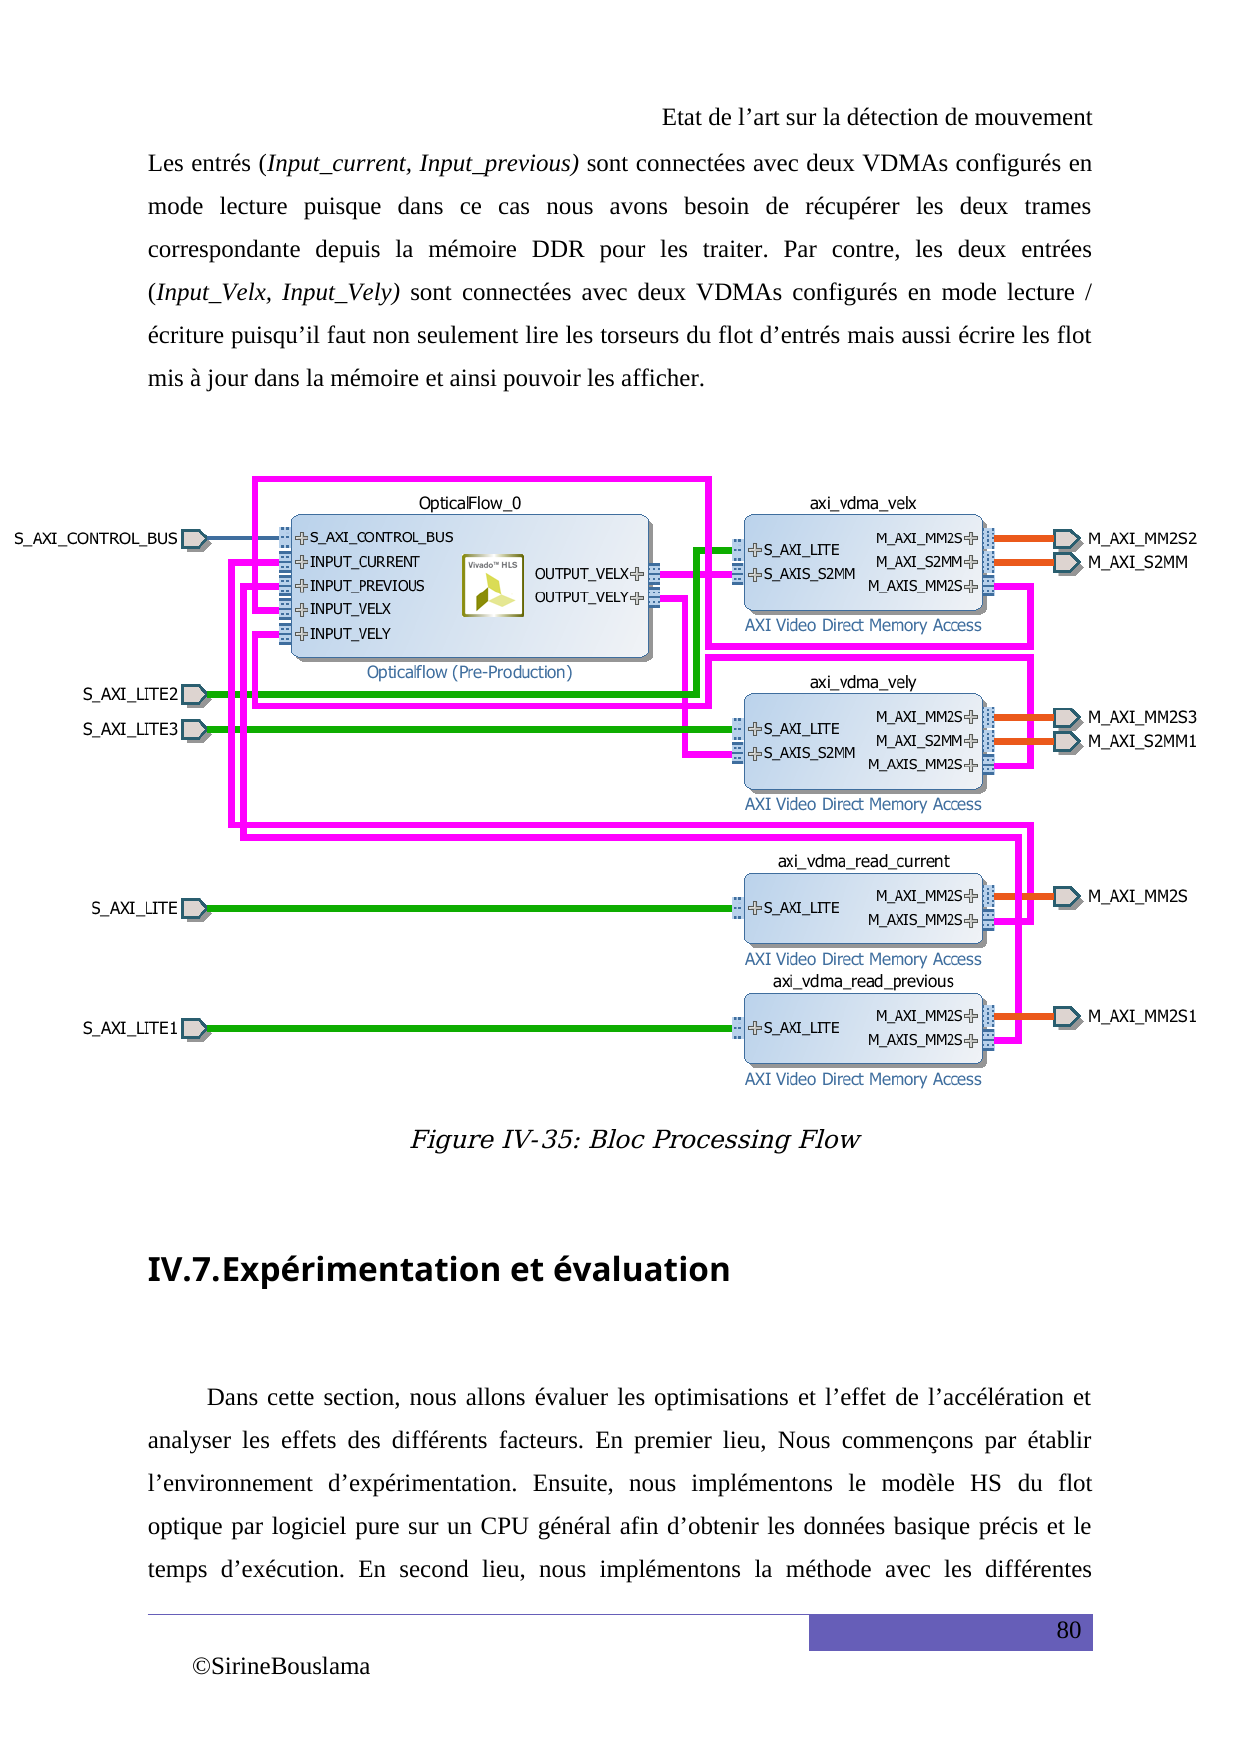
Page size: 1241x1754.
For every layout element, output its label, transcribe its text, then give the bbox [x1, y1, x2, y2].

subtitle Expérimentation et évaluation [148, 1246, 1093, 1291]
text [148, 1382, 1093, 1583]
picture [14, 474, 1229, 1098]
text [148, 148, 1093, 392]
